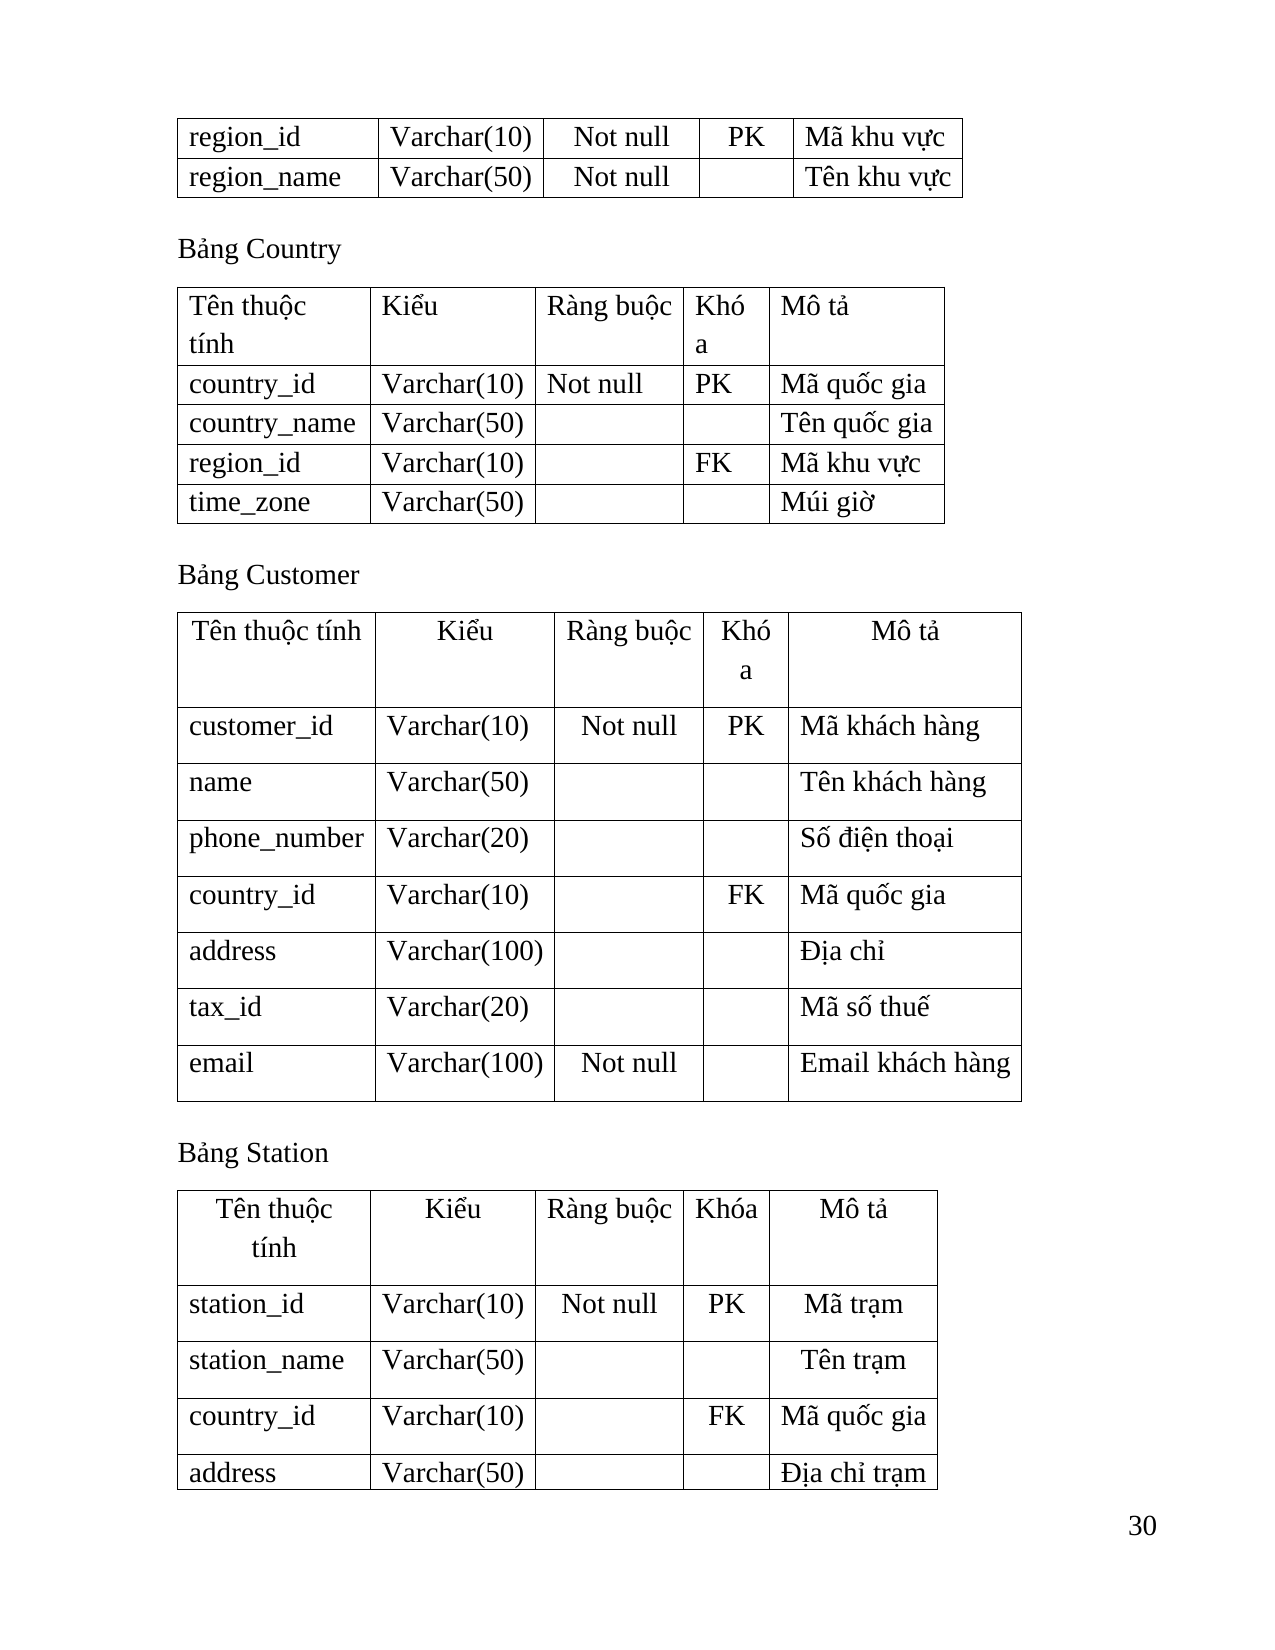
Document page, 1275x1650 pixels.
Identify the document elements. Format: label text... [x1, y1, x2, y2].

table_cell Tên trạm [770, 1342, 937, 1397]
table_cell [555, 933, 703, 988]
table_cell [704, 933, 788, 988]
table_cell Not null [536, 1286, 683, 1341]
table_cell Tên khu vực [794, 159, 962, 197]
table_cell [555, 877, 703, 932]
table_cell Số điện thoại [789, 821, 1021, 876]
table_cell Mã khách hàng [789, 708, 1021, 763]
table_cell Varchar(20) [376, 989, 554, 1044]
table_cell Varchar(50) [379, 159, 543, 197]
table_header Khóa [704, 613, 788, 707]
table_header Tên thuộc tính [178, 288, 370, 365]
table_header Mô tả [770, 288, 944, 365]
table_header Khóa [684, 288, 769, 365]
table_header Kiểu [371, 288, 535, 365]
table_cell Mã quốc gia [789, 877, 1021, 932]
table_header Kiểu [371, 1191, 535, 1285]
table_cell Not null [536, 366, 683, 404]
table_cell Mã số thuế [789, 989, 1021, 1044]
table_cell FK [684, 445, 769, 483]
table_header Khóa [684, 1191, 769, 1285]
table_cell [555, 764, 703, 819]
table_cell Varchar(10) [371, 1399, 535, 1454]
table_header Mô tả [770, 1191, 937, 1285]
table_cell [684, 405, 769, 444]
table_header Kiểu [376, 613, 554, 707]
table_cell Mã quốc gia [770, 1399, 937, 1454]
table_cell Varchar(50) [371, 485, 535, 523]
table_header Ràng buộc [536, 288, 683, 365]
table_cell country_id [178, 366, 370, 404]
table_cell country_id [178, 1399, 370, 1454]
table_cell [704, 821, 788, 876]
table_cell Tên khách hàng [789, 764, 1021, 819]
table_cell Varchar(20) [376, 821, 554, 876]
table_cell [555, 989, 703, 1044]
table_cell [536, 1399, 683, 1454]
table_cell phone_number [178, 821, 375, 876]
table_cell Địa chỉ trạm [770, 1455, 937, 1489]
table_cell FK [704, 877, 788, 932]
table_cell Varchar(50) [371, 405, 535, 444]
table_cell Varchar(10) [371, 445, 535, 483]
table_cell Email khách hàng [789, 1046, 1021, 1101]
table_cell [704, 989, 788, 1044]
table_cell country_name [178, 405, 370, 444]
table_header Ràng buộc [555, 613, 703, 707]
table_cell Varchar(50) [371, 1342, 535, 1397]
table_cell Mã quốc gia [770, 366, 944, 404]
table_cell Mã khu vực [794, 119, 962, 158]
table_cell address [178, 933, 375, 988]
table_cell [684, 485, 769, 523]
table_cell Varchar(100) [376, 933, 554, 988]
text Bảng Customer [177, 557, 1157, 591]
table_cell [536, 1455, 683, 1489]
table_header Tên thuộc tính [178, 1191, 370, 1285]
text Bảng Country [177, 231, 1157, 265]
table_cell FK [684, 1399, 769, 1454]
table_cell Múi giờ [770, 485, 944, 523]
table_cell Địa chỉ [789, 933, 1021, 988]
table_header Mô tả [789, 613, 1021, 707]
table_cell Varchar(10) [376, 877, 554, 932]
text Bảng Station [177, 1135, 1157, 1168]
table_cell Not null [544, 159, 699, 197]
table_cell [684, 1455, 769, 1489]
table_cell Tên quốc gia [770, 405, 944, 444]
table_cell [700, 159, 793, 197]
table_cell Varchar(10) [371, 366, 535, 404]
table_cell email [178, 1046, 375, 1101]
table_header Ràng buộc [536, 1191, 683, 1285]
table_cell Varchar(100) [376, 1046, 554, 1101]
table_cell Mã trạm [770, 1286, 937, 1341]
table_cell Mã khu vực [770, 445, 944, 483]
table_cell [704, 1046, 788, 1101]
table_cell station_name [178, 1342, 370, 1397]
table_cell [536, 445, 683, 483]
table_cell address [178, 1455, 370, 1489]
table_cell Not null [555, 708, 703, 763]
table_cell region_id [178, 445, 370, 483]
table_cell customer_id [178, 708, 375, 763]
table_cell [536, 405, 683, 444]
table_cell Varchar(10) [371, 1286, 535, 1341]
table_cell name [178, 764, 375, 819]
table_cell region_id [178, 119, 378, 158]
table_cell Varchar(50) [376, 764, 554, 819]
table_cell Varchar(10) [379, 119, 543, 158]
table_cell Not null [544, 119, 699, 158]
table_cell [684, 1342, 769, 1397]
table_cell PK [684, 1286, 769, 1341]
table_cell PK [704, 708, 788, 763]
table_header Tên thuộc tính [178, 613, 375, 707]
table_cell PK [700, 119, 793, 158]
table_cell PK [684, 366, 769, 404]
table_cell station_id [178, 1286, 370, 1341]
table_cell tax_id [178, 989, 375, 1044]
table_cell Varchar(50) [371, 1455, 535, 1489]
table_cell [704, 764, 788, 819]
table_cell Varchar(10) [376, 708, 554, 763]
table_cell [536, 1342, 683, 1397]
table_cell time_zone [178, 485, 370, 523]
table_cell [555, 821, 703, 876]
table_cell [536, 485, 683, 523]
table_cell Not null [555, 1046, 703, 1101]
table_cell country_id [178, 877, 375, 932]
table_cell region_name [178, 159, 378, 197]
